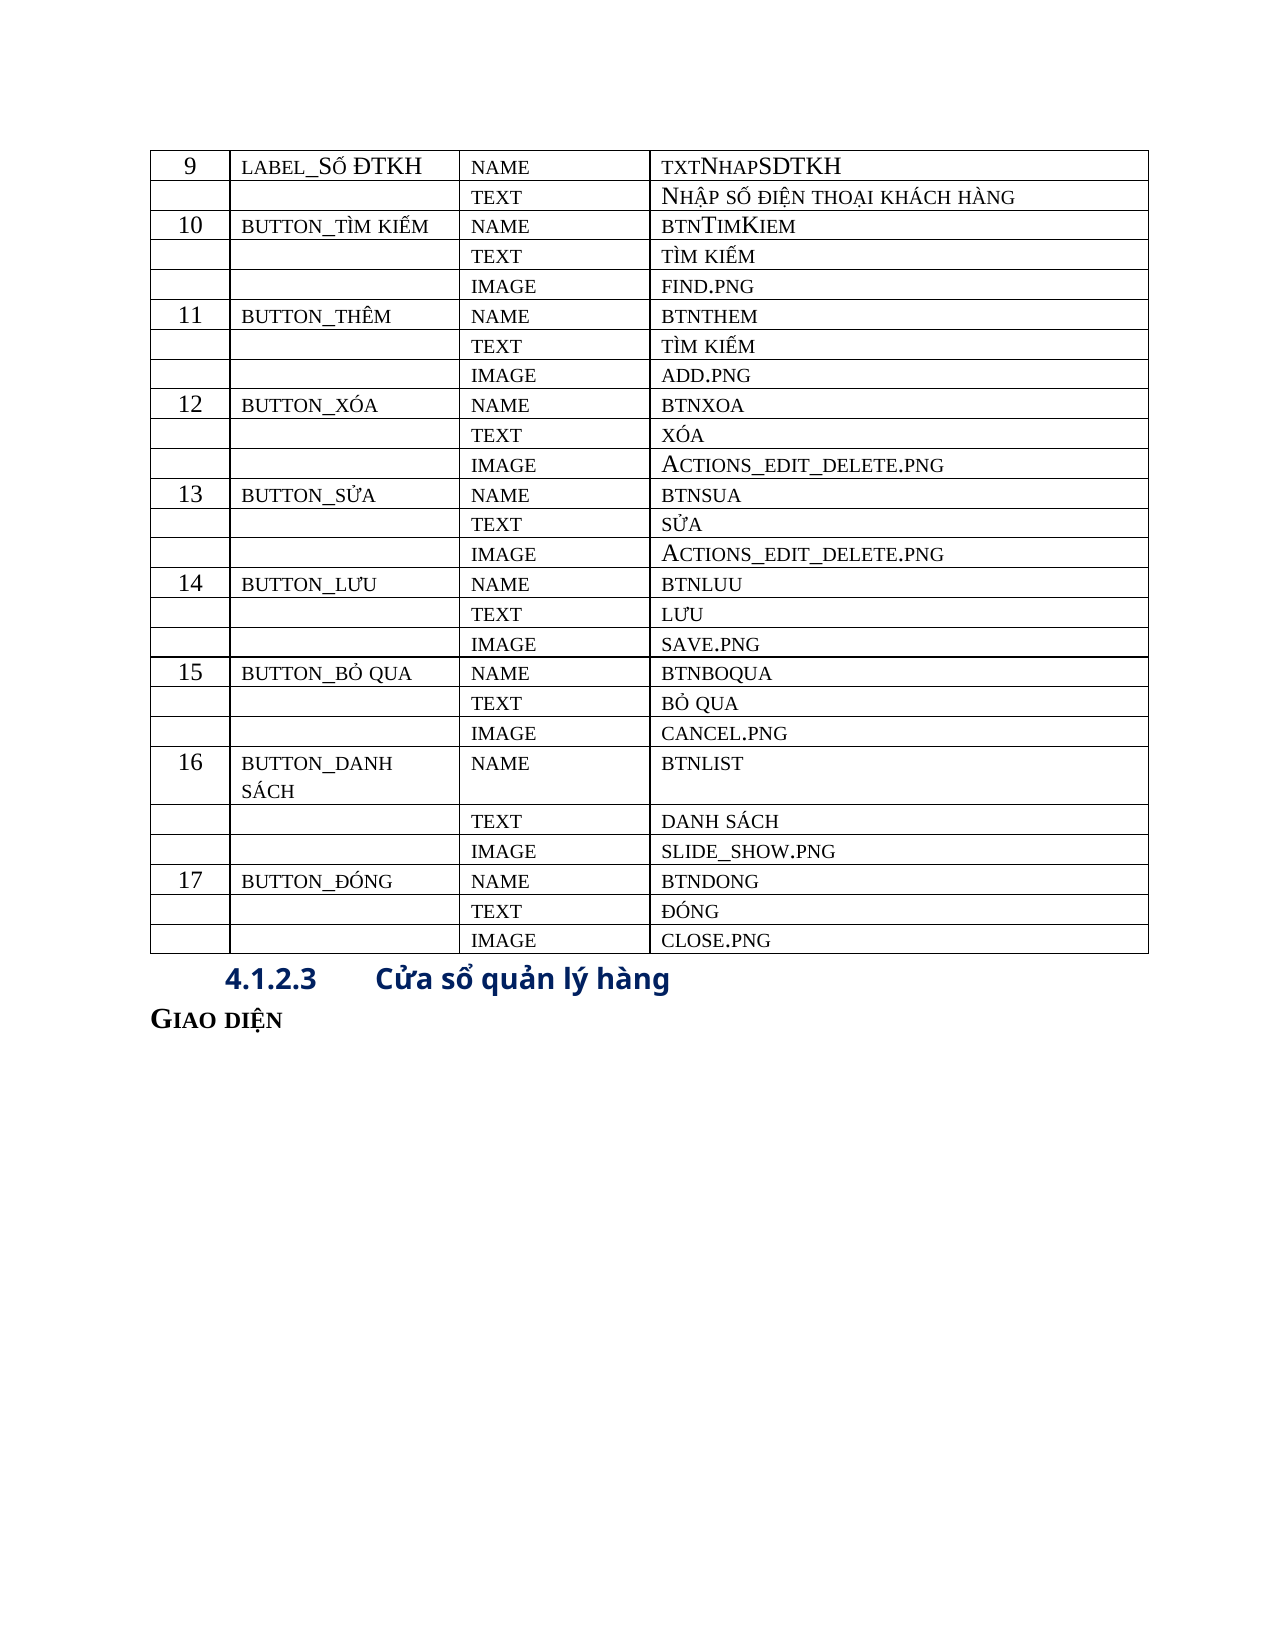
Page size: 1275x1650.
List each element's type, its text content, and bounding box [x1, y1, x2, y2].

table_cell bỏ qua [651, 687, 1148, 716]
table_cell image [460, 717, 649, 746]
table_cell [151, 895, 229, 923]
table_cell 12 [151, 389, 229, 418]
table_cell [151, 538, 229, 567]
table_cell tìm kiếm [651, 240, 1148, 269]
table_cell [231, 895, 459, 923]
table_cell name [460, 300, 649, 329]
table_cell [231, 270, 459, 299]
table_cell close.png [651, 925, 1148, 953]
table_cell btnluu [651, 568, 1148, 597]
table_cell 14 [151, 568, 229, 597]
table_cell [231, 240, 459, 269]
table_cell btnxoa [651, 389, 1148, 418]
table_cell [231, 181, 459, 209]
table_cell lưu [651, 598, 1148, 627]
table_cell name [460, 865, 649, 894]
table_cell Actions_edit_delete.png [651, 538, 1148, 567]
table_cell [151, 330, 229, 358]
table_cell name [460, 658, 649, 686]
table_cell btnboqua [651, 658, 1148, 686]
table_cell [151, 270, 229, 299]
table_cell save.png [651, 628, 1148, 656]
table_cell btnthem [651, 300, 1148, 329]
table_cell 9 [151, 151, 229, 180]
table_cell [231, 598, 459, 627]
table_cell image [460, 925, 649, 953]
table_cell text [460, 895, 649, 923]
table_cell [151, 687, 229, 716]
table_cell name [460, 479, 649, 507]
table_cell [151, 449, 229, 478]
table_cell tìm kiếm [651, 330, 1148, 358]
table_cell slide_show.png [651, 835, 1148, 864]
table_cell [231, 330, 459, 358]
table_cell [151, 717, 229, 746]
table_cell image [460, 835, 649, 864]
table_cell image [460, 360, 649, 388]
table_cell [151, 360, 229, 388]
table_cell [151, 509, 229, 537]
table_cell [231, 360, 459, 388]
table_cell find.png [651, 270, 1148, 299]
table_cell 11 [151, 300, 229, 329]
table_cell name [460, 389, 649, 418]
table_cell [151, 181, 229, 209]
table_cell button_xóa [231, 389, 459, 418]
table_cell [231, 449, 459, 478]
table_cell đóng [651, 895, 1148, 923]
table_cell [231, 717, 459, 746]
subtitle Cửa sổ quản lý hàng [225, 958, 1125, 998]
table_cell image [460, 628, 649, 656]
table_cell [231, 835, 459, 864]
table_cell name [460, 151, 649, 180]
table_cell [151, 240, 229, 269]
table_cell sửa [651, 509, 1148, 537]
table_cell btnsua [651, 479, 1148, 507]
table_cell [231, 509, 459, 537]
table_cell button_đóng [231, 865, 459, 894]
table_cell text [460, 805, 649, 834]
table_cell danh sách [651, 805, 1148, 834]
table_cell btndong [651, 865, 1148, 894]
table_cell [231, 538, 459, 567]
table_cell 13 [151, 479, 229, 507]
table_cell label_Số ĐTKH [231, 151, 459, 180]
table_cell btnTimKiem [651, 211, 1148, 239]
table_cell xóa [651, 419, 1148, 448]
table_cell name [460, 568, 649, 597]
table_cell text [460, 181, 649, 209]
table_cell text [460, 419, 649, 448]
table_cell add.png [651, 360, 1148, 388]
table_cell [151, 419, 229, 448]
table_cell [231, 687, 459, 716]
table_cell button_sửa [231, 479, 459, 507]
table_cell [151, 598, 229, 627]
table_cell [151, 835, 229, 864]
table_cell [231, 628, 459, 656]
table_cell cancel.png [651, 717, 1148, 746]
text Giao diện [150, 1001, 1125, 1035]
table_cell text [460, 687, 649, 716]
table_cell button_tìm kiếm [231, 211, 459, 239]
table_cell 16 [151, 747, 229, 804]
table_cell [231, 925, 459, 953]
table_cell image [460, 538, 649, 567]
table_cell text [460, 509, 649, 537]
table_cell [231, 419, 459, 448]
table_cell txtNhapSDTKH [651, 151, 1148, 180]
table_cell button_lưu [231, 568, 459, 597]
table_cell Nhập số điện thoại khách hàng [651, 181, 1148, 209]
table_cell text [460, 240, 649, 269]
table_cell [151, 925, 229, 953]
table_cell button_bỏ qua [231, 658, 459, 686]
table_cell btnlist [651, 747, 1148, 804]
table_cell image [460, 449, 649, 478]
table_cell 17 [151, 865, 229, 894]
table_cell Actions_edit_delete.png [651, 449, 1148, 478]
table_cell name [460, 747, 649, 804]
table_cell button_danh sách [231, 747, 459, 804]
table_cell 10 [151, 211, 229, 239]
table_cell image [460, 270, 649, 299]
table_cell 15 [151, 658, 229, 686]
table_cell [151, 805, 229, 834]
table_cell text [460, 330, 649, 358]
table_cell button_thêm [231, 300, 459, 329]
table_cell [231, 805, 459, 834]
table_cell [151, 628, 229, 656]
table_cell text [460, 598, 649, 627]
table_cell name [460, 211, 649, 239]
